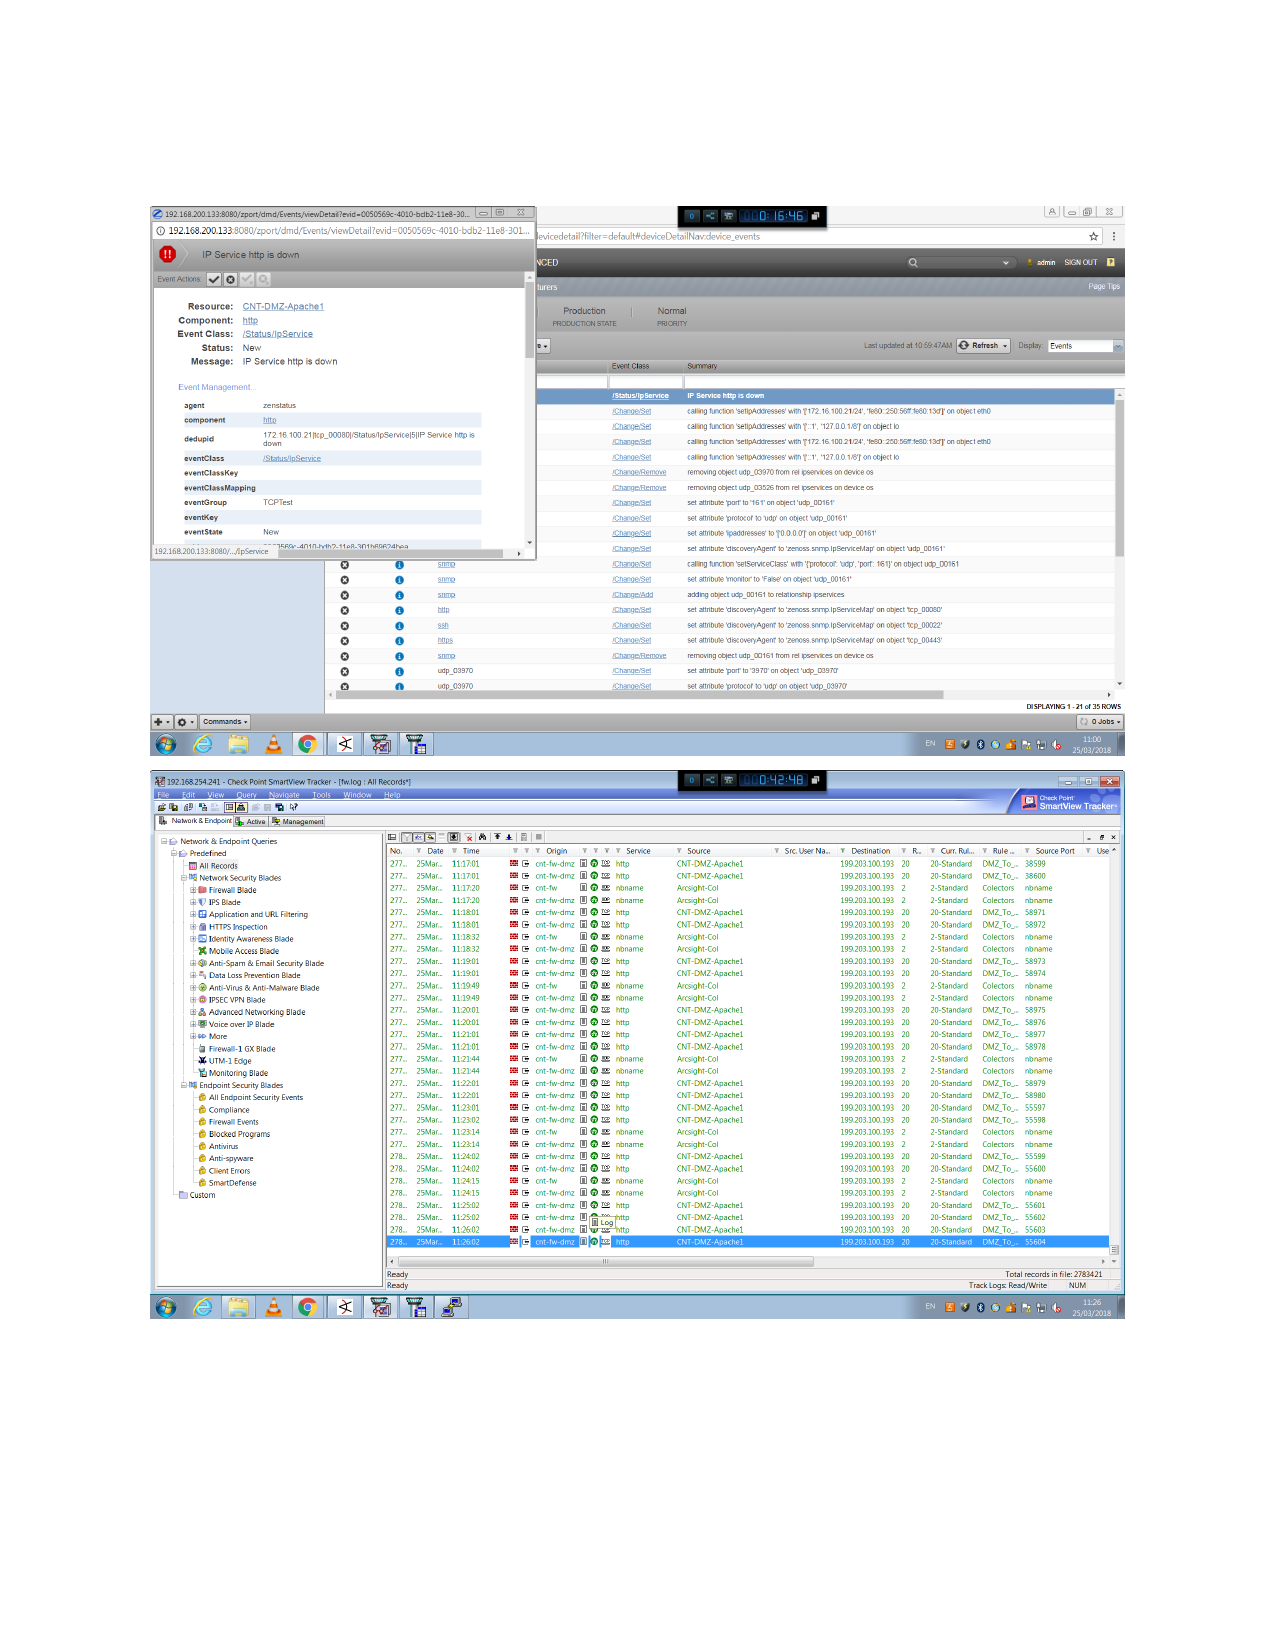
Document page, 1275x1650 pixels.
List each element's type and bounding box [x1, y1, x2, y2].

picture [150, 770, 1125, 1319]
picture [150, 206, 1125, 756]
